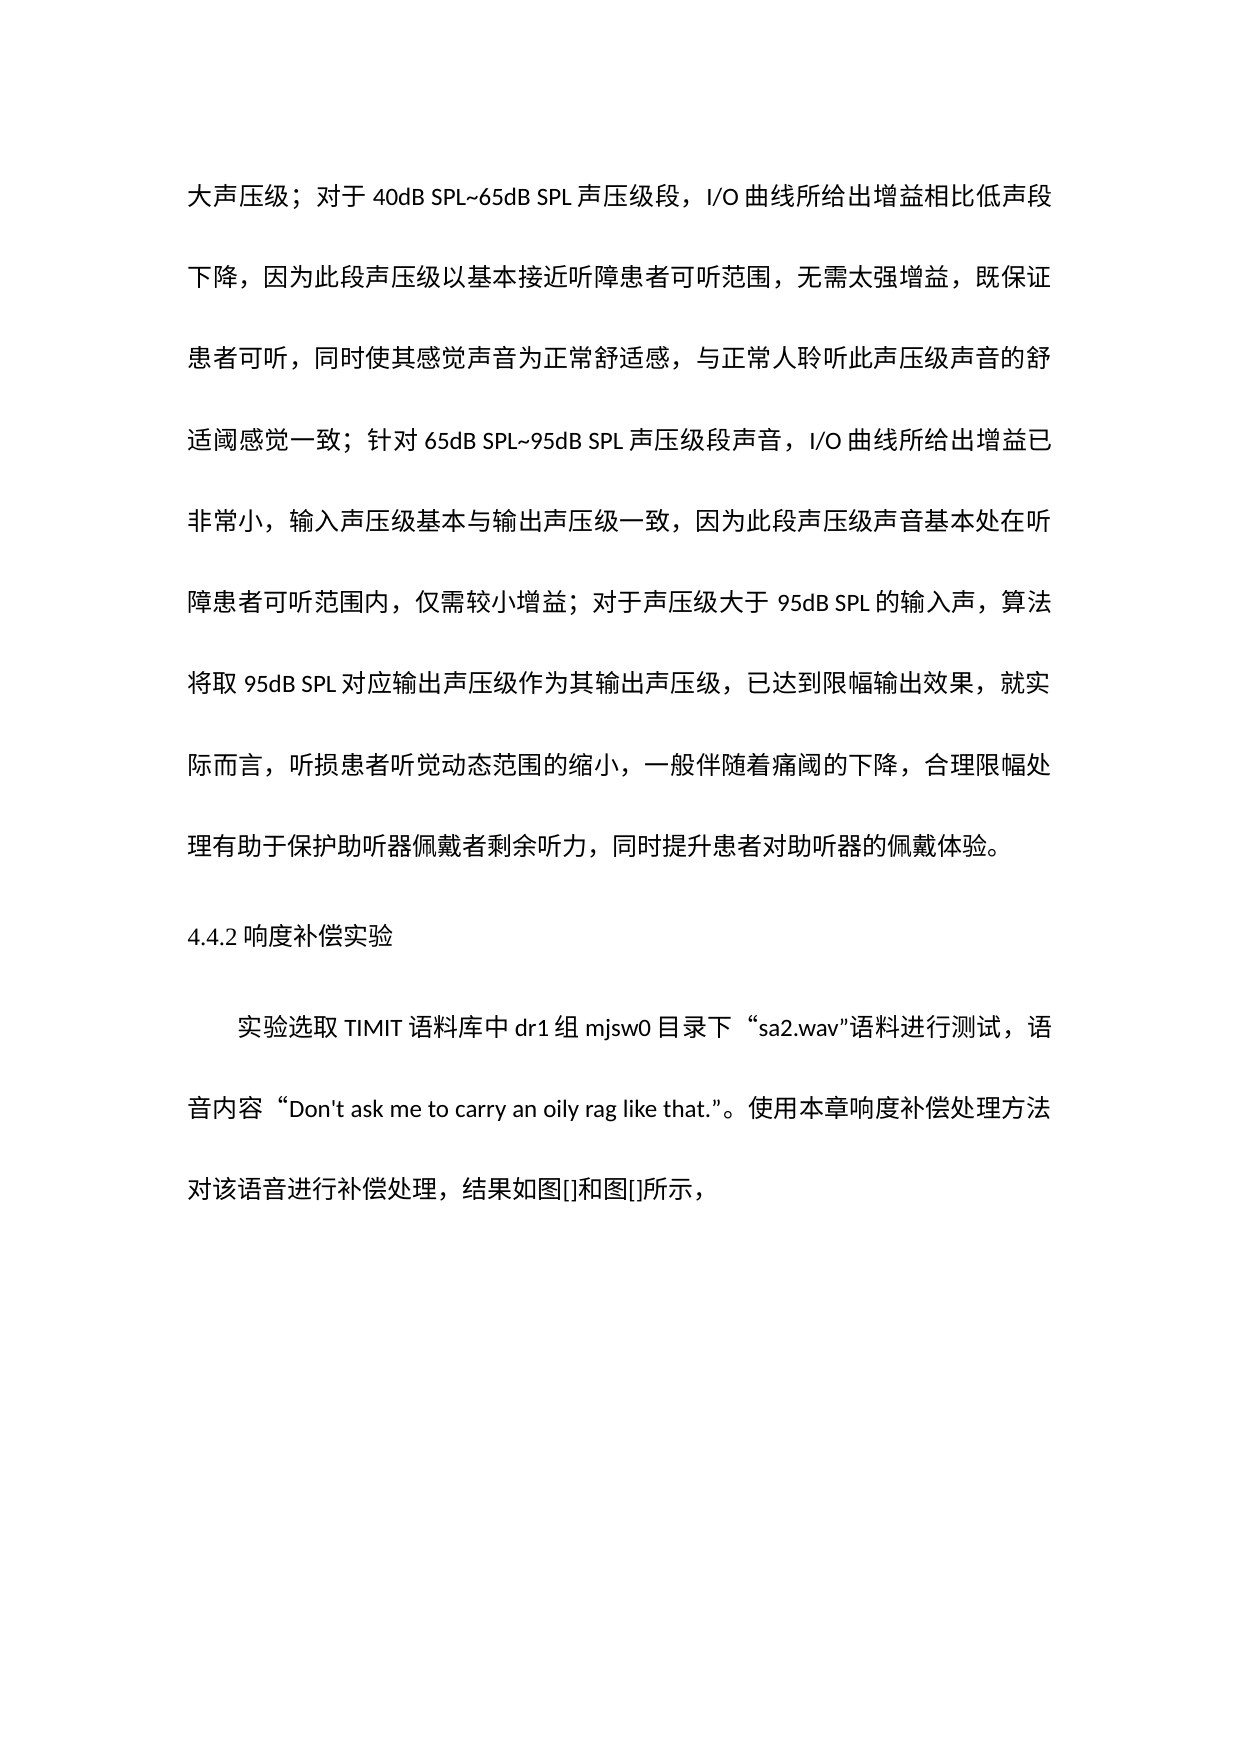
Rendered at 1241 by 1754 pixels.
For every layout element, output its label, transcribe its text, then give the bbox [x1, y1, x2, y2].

text 实验选取TIMIT语料库中dr1组mjsw0目录下“sa2.wav”语料进行测试，语音内容“Don't ask me to carry an oily rag like that.”。使用本章响度补偿处理方法对该语音进行补偿处理，结果如图[]和图[]所示， [187, 993, 1053, 1220]
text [187, 162, 1053, 877]
list 响度补偿实验 [187, 902, 1053, 967]
